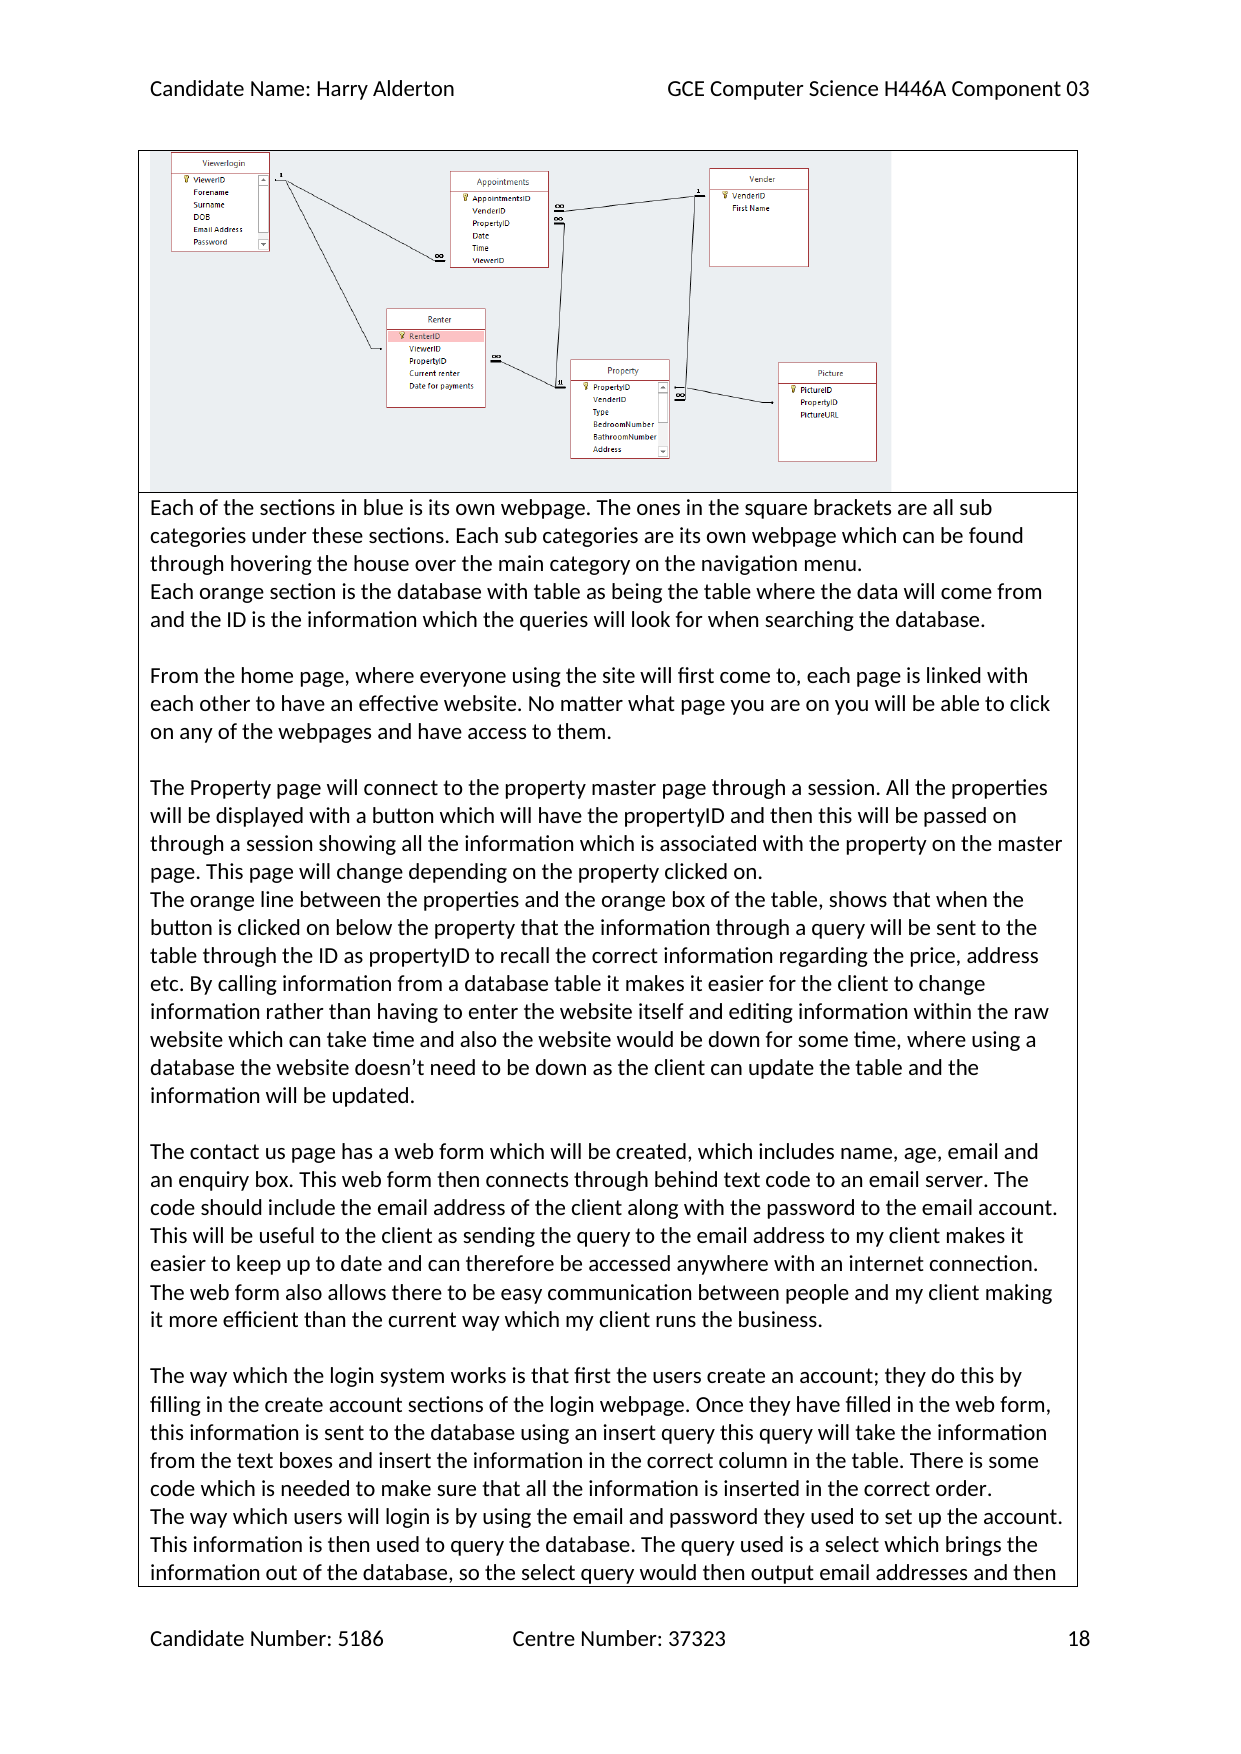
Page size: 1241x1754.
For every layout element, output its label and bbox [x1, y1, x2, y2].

table_cell [139, 493, 1077, 1586]
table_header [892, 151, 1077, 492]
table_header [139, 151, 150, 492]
picture [150, 151, 892, 492]
